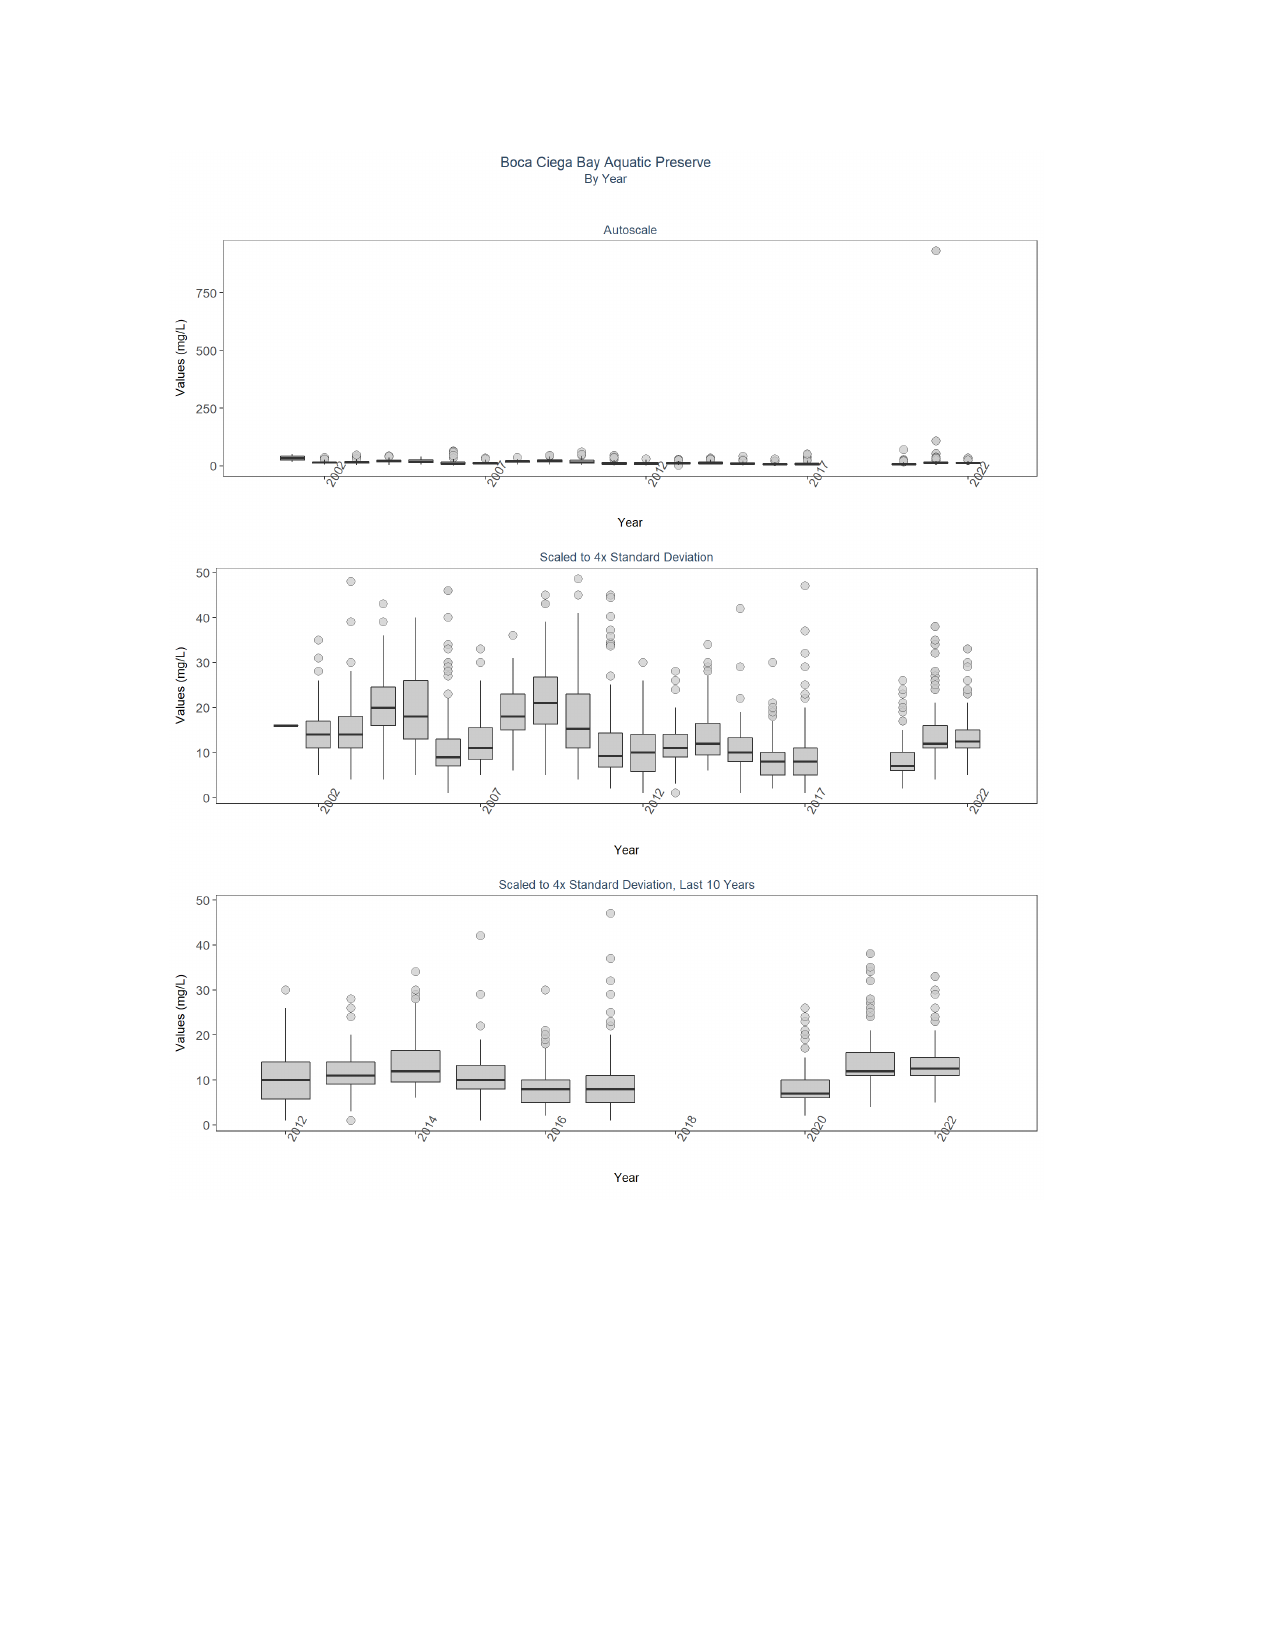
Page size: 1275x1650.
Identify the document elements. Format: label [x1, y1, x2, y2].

picture [168, 150, 1044, 1200]
